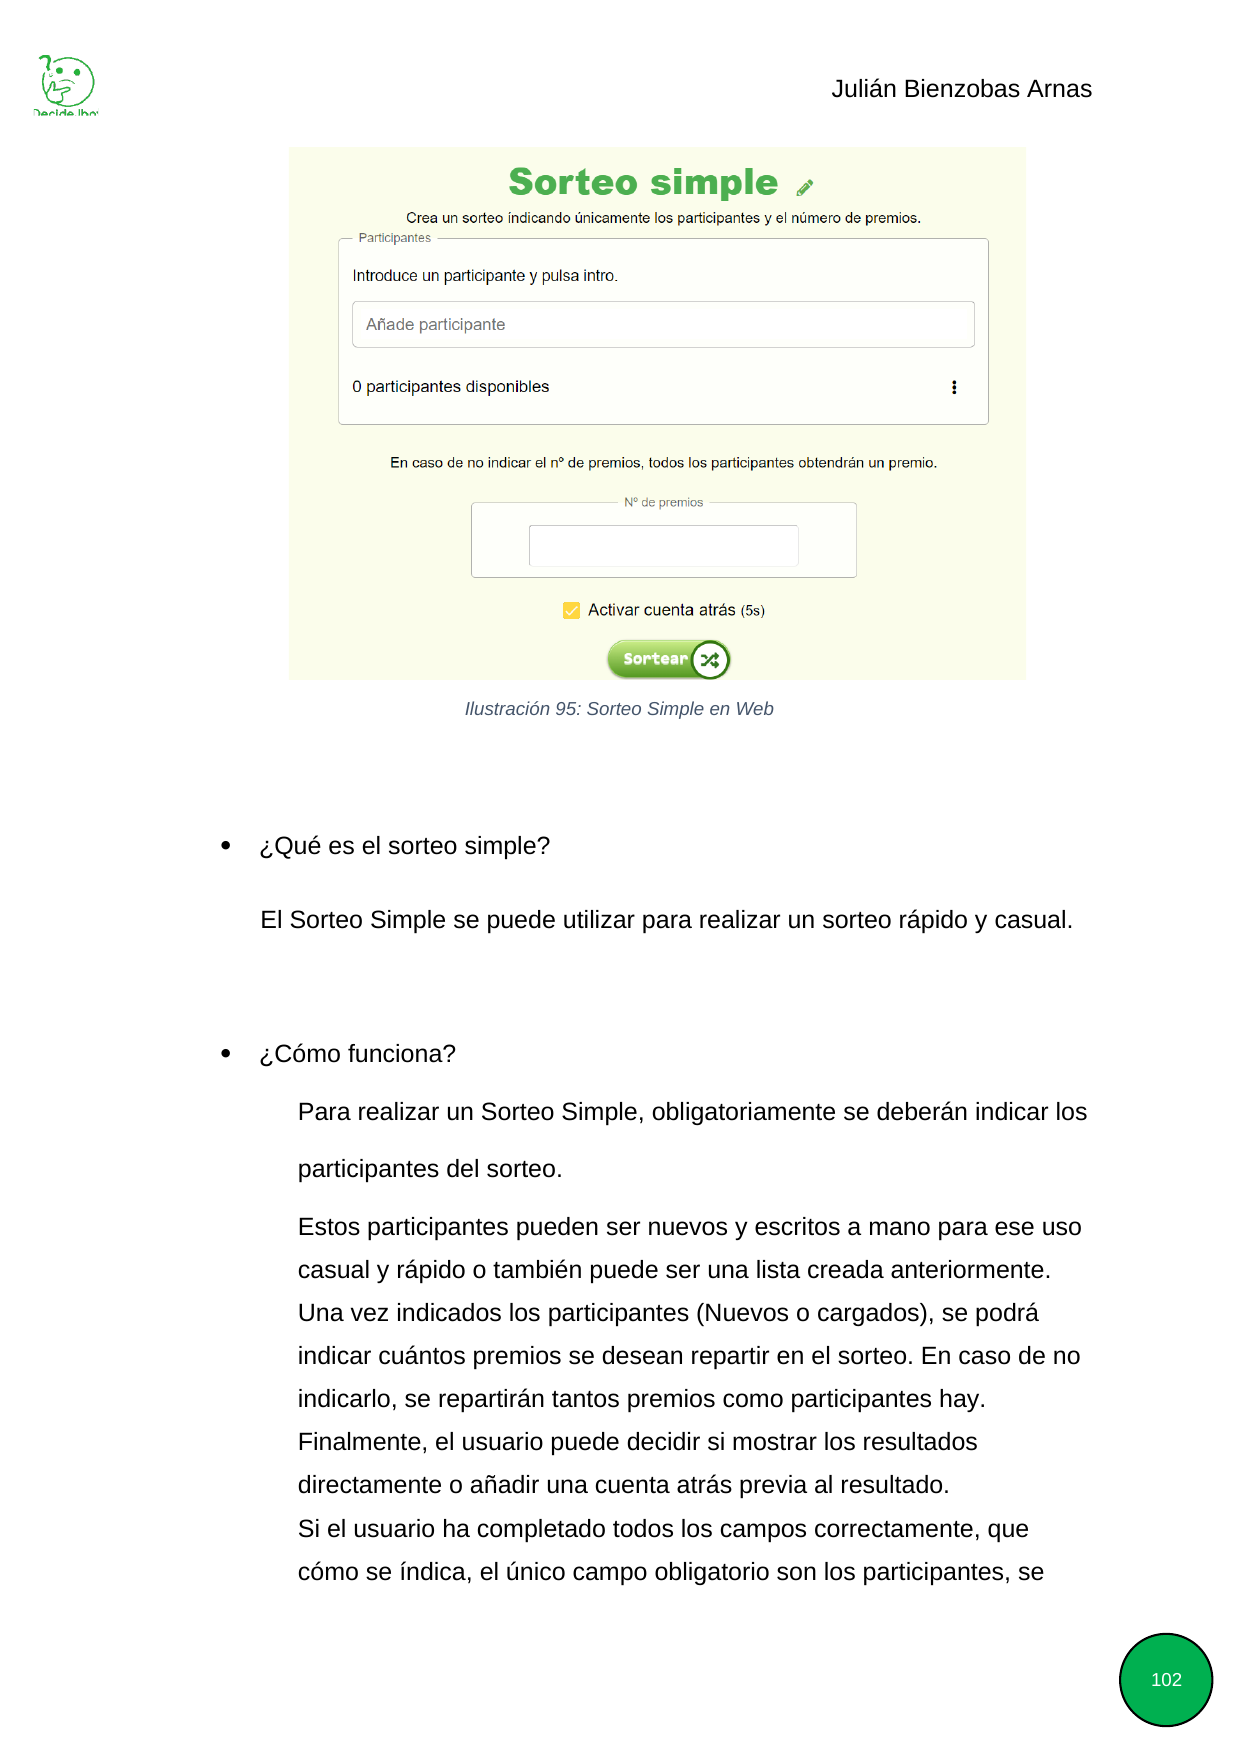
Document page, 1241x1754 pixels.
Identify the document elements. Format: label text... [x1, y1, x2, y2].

list Para realizar un Sorteo Simple, obligatoriamente se deberán indicar los participantes del sorteo. [298, 1097, 1092, 1183]
list Una vez indicados los participantes (Nuevos o cargados), se podrá indicar cuántos premios se desean repartir en el sorteo. En caso de no indicarlo, se repartirán tantos premios como participantes hay. [298, 1298, 1092, 1413]
list Estos participantes pueden ser nuevos y escritos a mano para ese uso casual y rápido o también puede ser una lista creada anteriormente. [298, 1212, 1092, 1283]
list ¿Cómo funciona? [221, 1039, 1092, 1068]
list ¿Qué es el sorteo simple? [221, 831, 1092, 859]
text El Sorteo Simple se puede utilizar para realizar un sorteo rápido y casual. [223, 905, 1092, 934]
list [298, 1513, 1092, 1585]
list Finalmente, el usuario puede decidir si mostrar los resultados directamente o añadir una cuenta atrás previa al resultado. [298, 1427, 1092, 1499]
picture [288, 147, 1027, 680]
picture [32, 55, 99, 114]
text Ilustración 95: Sorteo Simple en Web [148, 698, 1092, 719]
